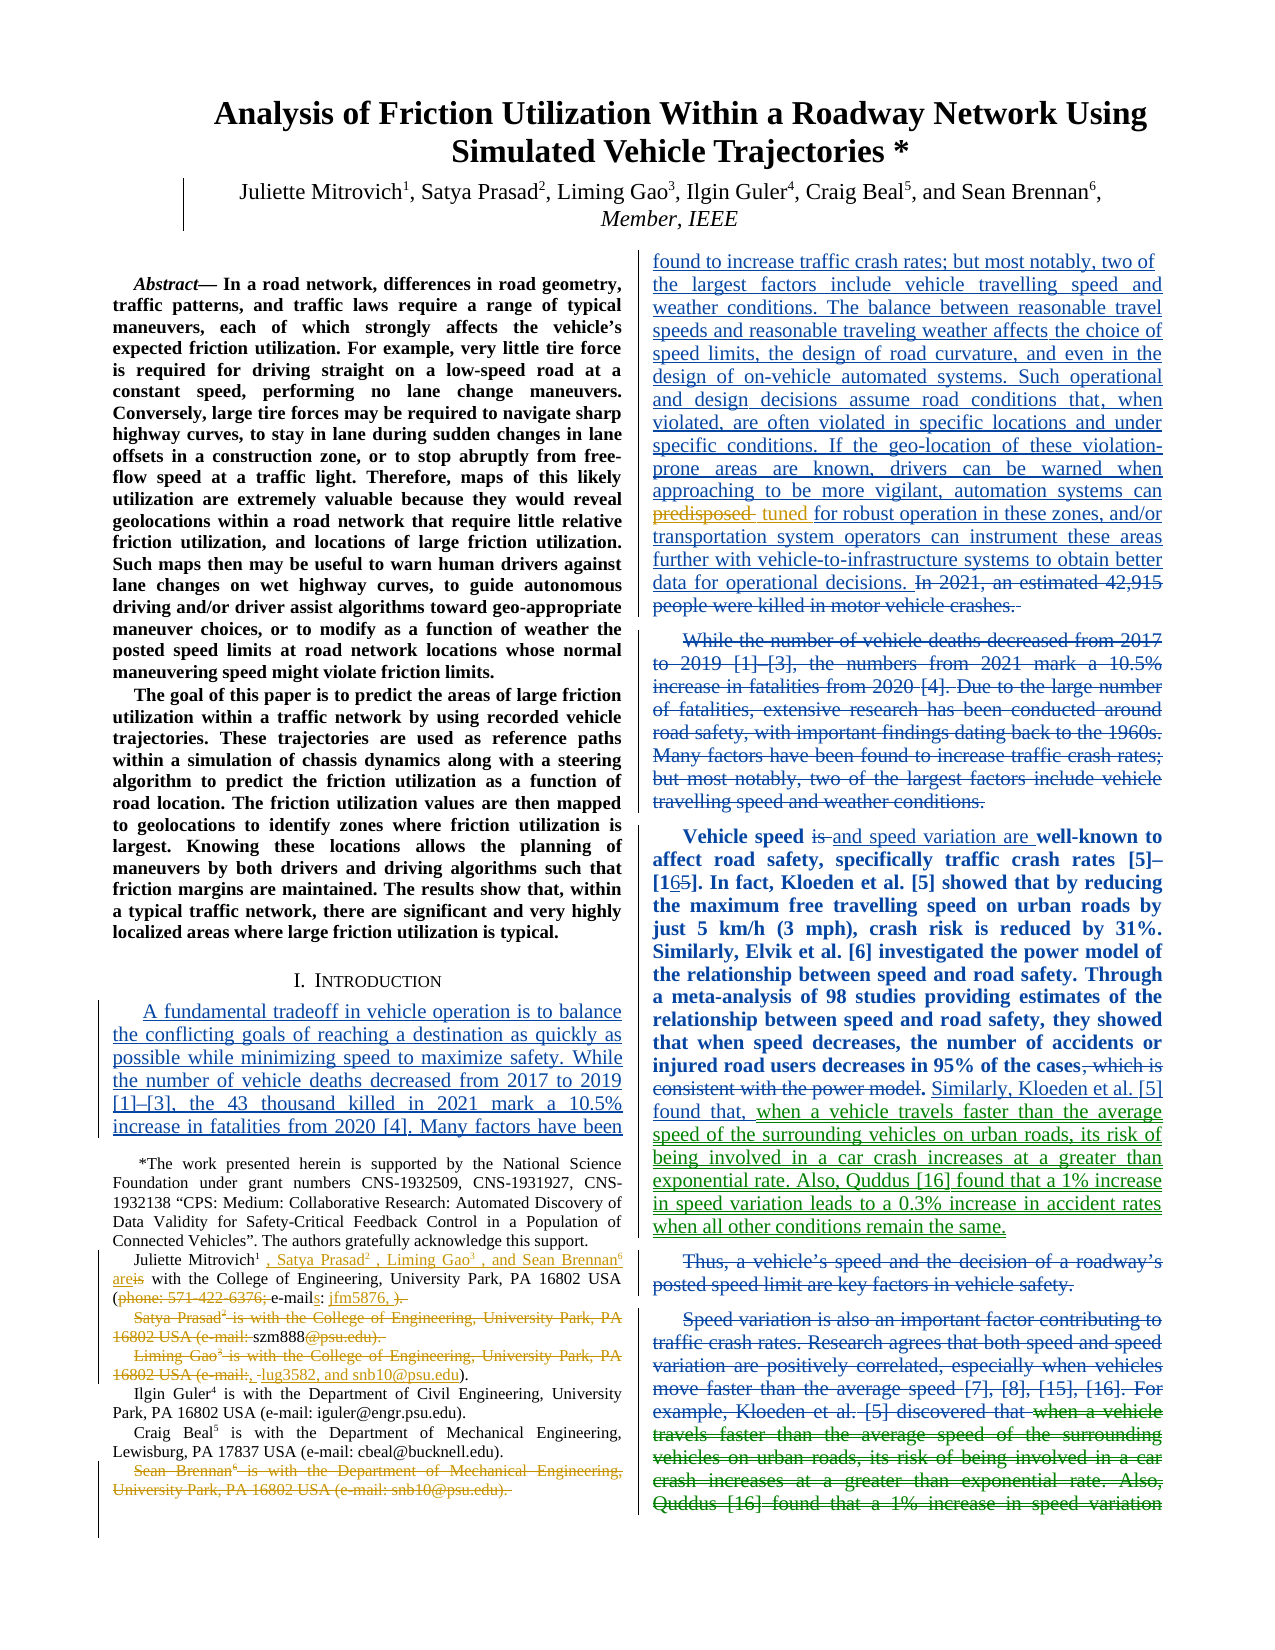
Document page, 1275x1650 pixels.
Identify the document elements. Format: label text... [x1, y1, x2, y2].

title Analysis of Friction Utilization Within a Roadway Network Using Simulated Vehicle Trajectories * [193, 93, 1168, 170]
text Vehicle speed well-known to affect road safety, specifically traffic crash rates . In fact, Kloeden et al. showed that by reducing the maximum free travelling speed on urban roads by just 5 km/h (3 mph), crash risk is reduced by 31%. Similarly, Elvik et al. investigated the power model of the relationship between speed and road safety. Through a meta-analysis of 98 studies providing estimates of the relationship between speed and road safety, they showed that when speed decreases, the number of accidents or injured road users decreases in 95% of the cases. [652, 825, 1162, 1142]
text Juliette Mitrovich1, Satya Prasad2, Liming Gao3, Ilgin Guler4, Craig Beal5, and Sean Brennan6, Member, IEEE [198, 178, 1143, 231]
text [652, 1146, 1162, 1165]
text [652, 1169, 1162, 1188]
text Abstract— In a road network, differences in road geometry, traffic patterns, and traffic laws require a range of typical maneuvers, each of which strongly affects the vehicle’s expected friction utilization. For example, very little tire force is required for driving straight on a low-speed road at a constant speed, performing no lane change maneuvers. Conversely, large tire forces may be required to navigate sharp highway curves, to stay in lane during sudden changes in lane offsets in a construction zone, or to stop abruptly from free-flow speed at a traffic light. Therefore, maps of this likely utilization are extremely valuable because they would reveal geolocations within a road network that require little relative friction utilization, and locations of large friction utilization. Such maps then may be useful to warn human drivers against lane changes on wet highway curves, to guide autonomous driving and/or driver assist algorithms toward geo-appropriate maneuver choices, or to modify as a function of weather the posted speed limits at road network locations whose normal maneuvering speed might violate friction limits. [112, 272, 622, 682]
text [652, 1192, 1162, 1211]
text The goal of this paper is to predict the areas of large friction utilization within a traffic network by using recorded vehicle trajectories. These trajectories are used as reference paths within a simulation of chassis dynamics along with a steering algorithm to predict the friction utilization as a function of road location. The friction utilization values are then mapped to geolocations to identify zones where friction utilization is largest. Knowing these locations allows the planning of maneuvers by both drivers and driving algorithms such that friction margins are maintained. The results show that, within a typical traffic network, there are significant and very highly localized areas where large friction utilization is typical. [112, 684, 622, 943]
subtitle Introduction [112, 968, 622, 992]
